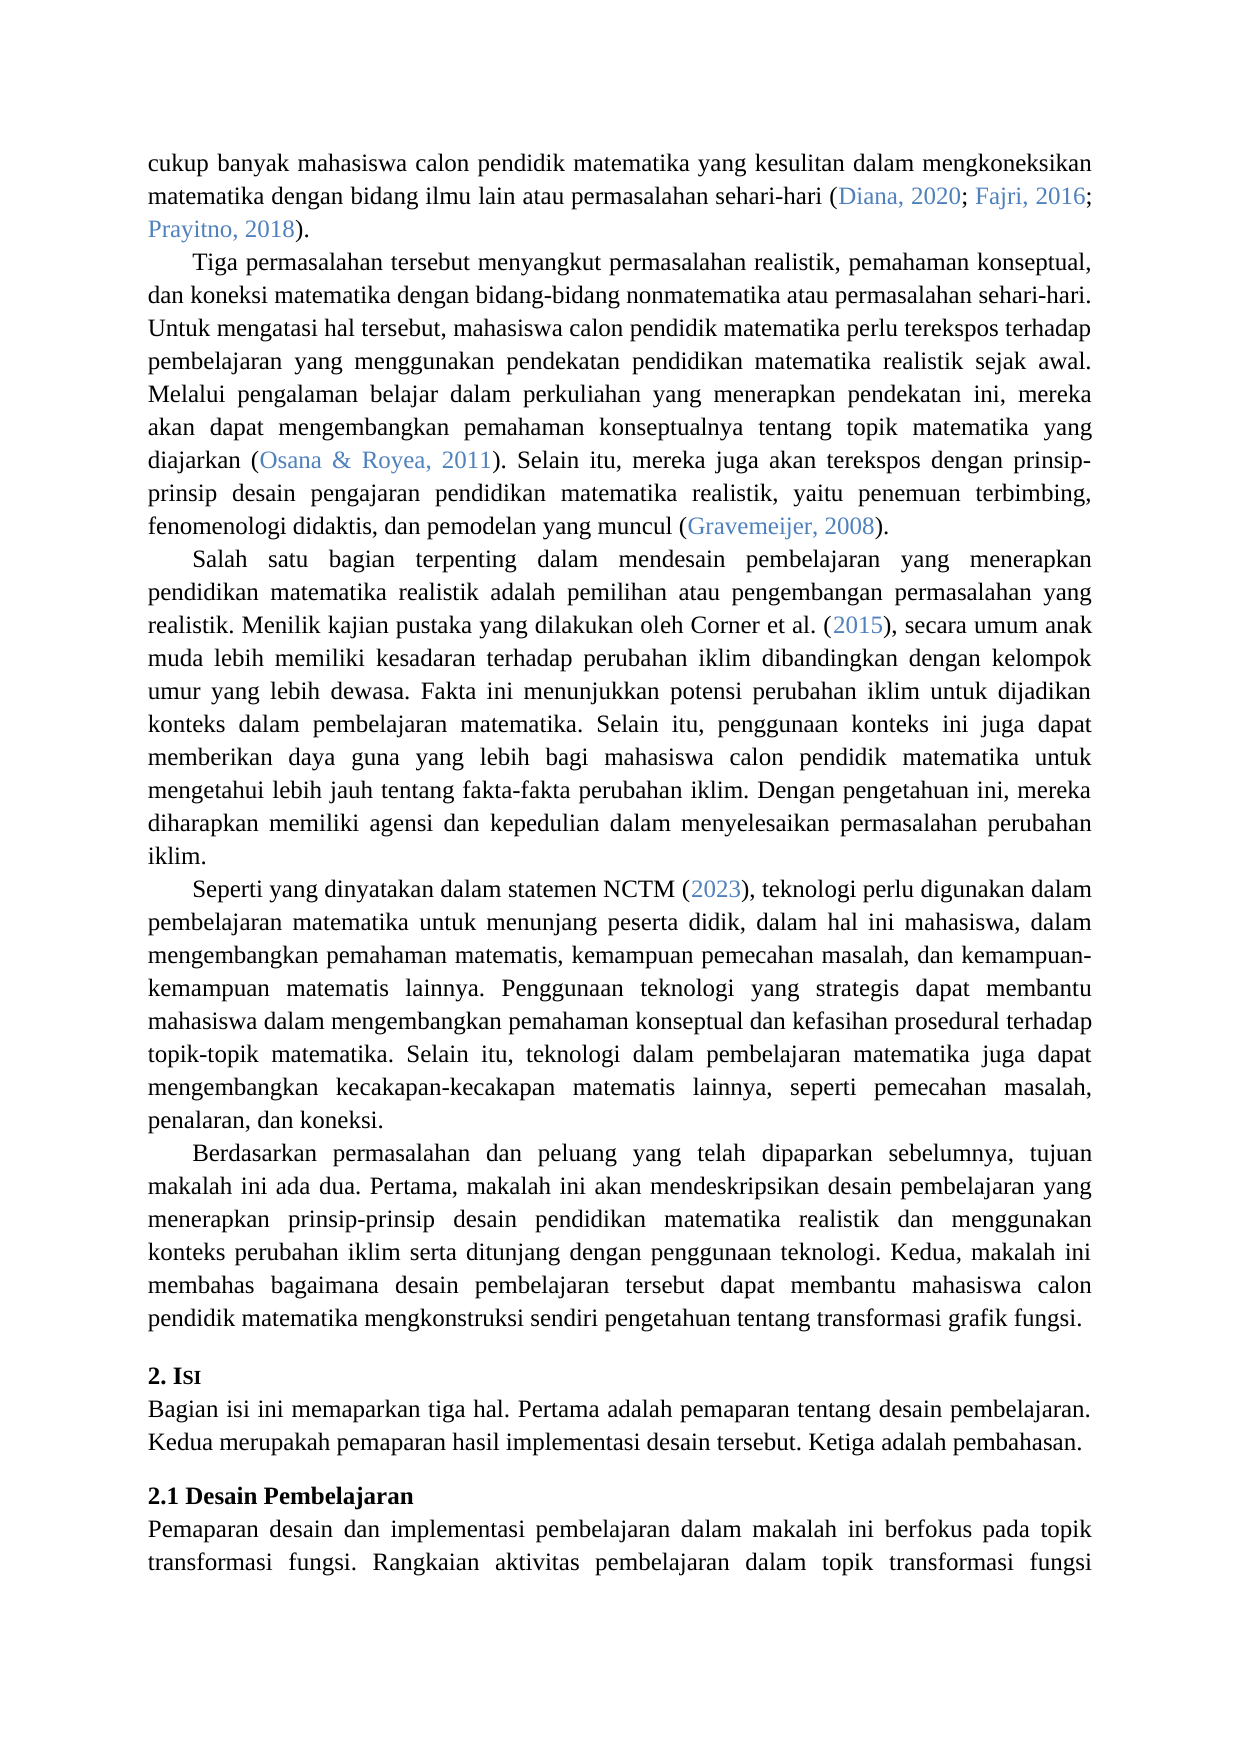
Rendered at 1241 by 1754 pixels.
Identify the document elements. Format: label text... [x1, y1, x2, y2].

text Berdasarkan permasalahan dan peluang yang telah dipaparkan sebelumnya, tujuan makalah ini ada dua. Pertama, makalah ini akan mendeskripsikan desain pembelajaran yang menerapkan prinsip-prinsip desain pendidikan matematika realistik dan menggunakan konteks perubahan iklim serta ditunjang dengan penggunaan teknologi. Kedua, makalah ini membahas bagaimana desain pembelajaran tersebut dapat membantu mahasiswa calon pendidik matematika mengkonstruksi sendiri pengetahuan tentang transformasi grafik fungsi. [148, 1138, 1092, 1332]
text Tiga permasalahan tersebut menyangkut permasalahan realistik, pemahaman konseptual, dan koneksi matematika dengan bidang-bidang nonmatematika atau permasalahan sehari-hari. Untuk mengatasi hal tersebut, mahasiswa calon pendidik matematika perlu terekspos terhadap pembelajaran yang menggunakan pendekatan pendidikan matematika realistik sejak awal. Melalui pengalaman belajar dalam perkuliahan yang menerapkan pendekatan ini, mereka akan dapat mengembangkan pemahaman konseptualnya tentang topik matematika yang diajarkan (Osana & Royea, 2011). Selain itu, mereka juga akan terekspos dengan prinsip-prinsip desain pengajaran pendidikan matematika realistik, yaitu penemuan terbimbing, fenomenologi didaktis, dan pemodelan yang muncul (Gravemeijer, 2008). [148, 247, 1092, 540]
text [148, 1514, 1092, 1576]
text Seperti yang dinyatakan dalam statemen NCTM (2023), teknologi perlu digunakan dalam pembelajaran matematika untuk menunjang peserta didik, dalam hal ini mahasiswa, dalam mengembangkan pemahaman matematis, kemampuan pemecahan masalah, dan kemampuan-kemampuan matematis lainnya. Penggunaan teknologi yang strategis dapat membantu mahasiswa dalam mengembangkan pemahaman konseptual dan kefasihan prosedural terhadap topik-topik matematika. Selain itu, teknologi dalam pembelajaran matematika juga dapat mengembangkan kecakapan-kecakapan matematis lainnya, seperti pemecahan masalah, penalaran, dan koneksi. [148, 874, 1092, 1134]
subtitle 2.1 Desain Pembelajaran [148, 1481, 1092, 1510]
text Salah satu bagian terpenting dalam mendesain pembelajaran yang menerapkan pendidikan matematika realistik adalah pemilihan atau pengembangan permasalahan yang realistik. Menilik kajian pustaka yang dilakukan oleh Corner et al. (2015), secara umum anak muda lebih memiliki kesadaran terhadap perubahan iklim dibandingkan dengan kelompok umur yang lebih dewasa. Fakta ini menunjukkan potensi perubahan iklim untuk dijadikan konteks dalam pembelajaran matematika. Selain itu, penggunaan konteks ini juga dapat memberikan daya guna yang lebih bagi mahasiswa calon pendidik matematika untuk mengetahui lebih jauh tentang fakta-fakta perubahan iklim. Dengan pengetahuan ini, mereka diharapkan memiliki agensi dan kepedulian dalam menyelesaikan permasalahan perubahan iklim. [148, 544, 1092, 870]
text Bagian isi ini memaparkan tiga hal. Pertama adalah pemaparan tentang desain pembelajaran. Kedua merupakah pemaparan hasil implementasi desain tersebut. Ketiga adalah pembahasan. [148, 1394, 1092, 1456]
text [148, 148, 1092, 242]
subtitle 2. Isi [148, 1361, 1092, 1390]
